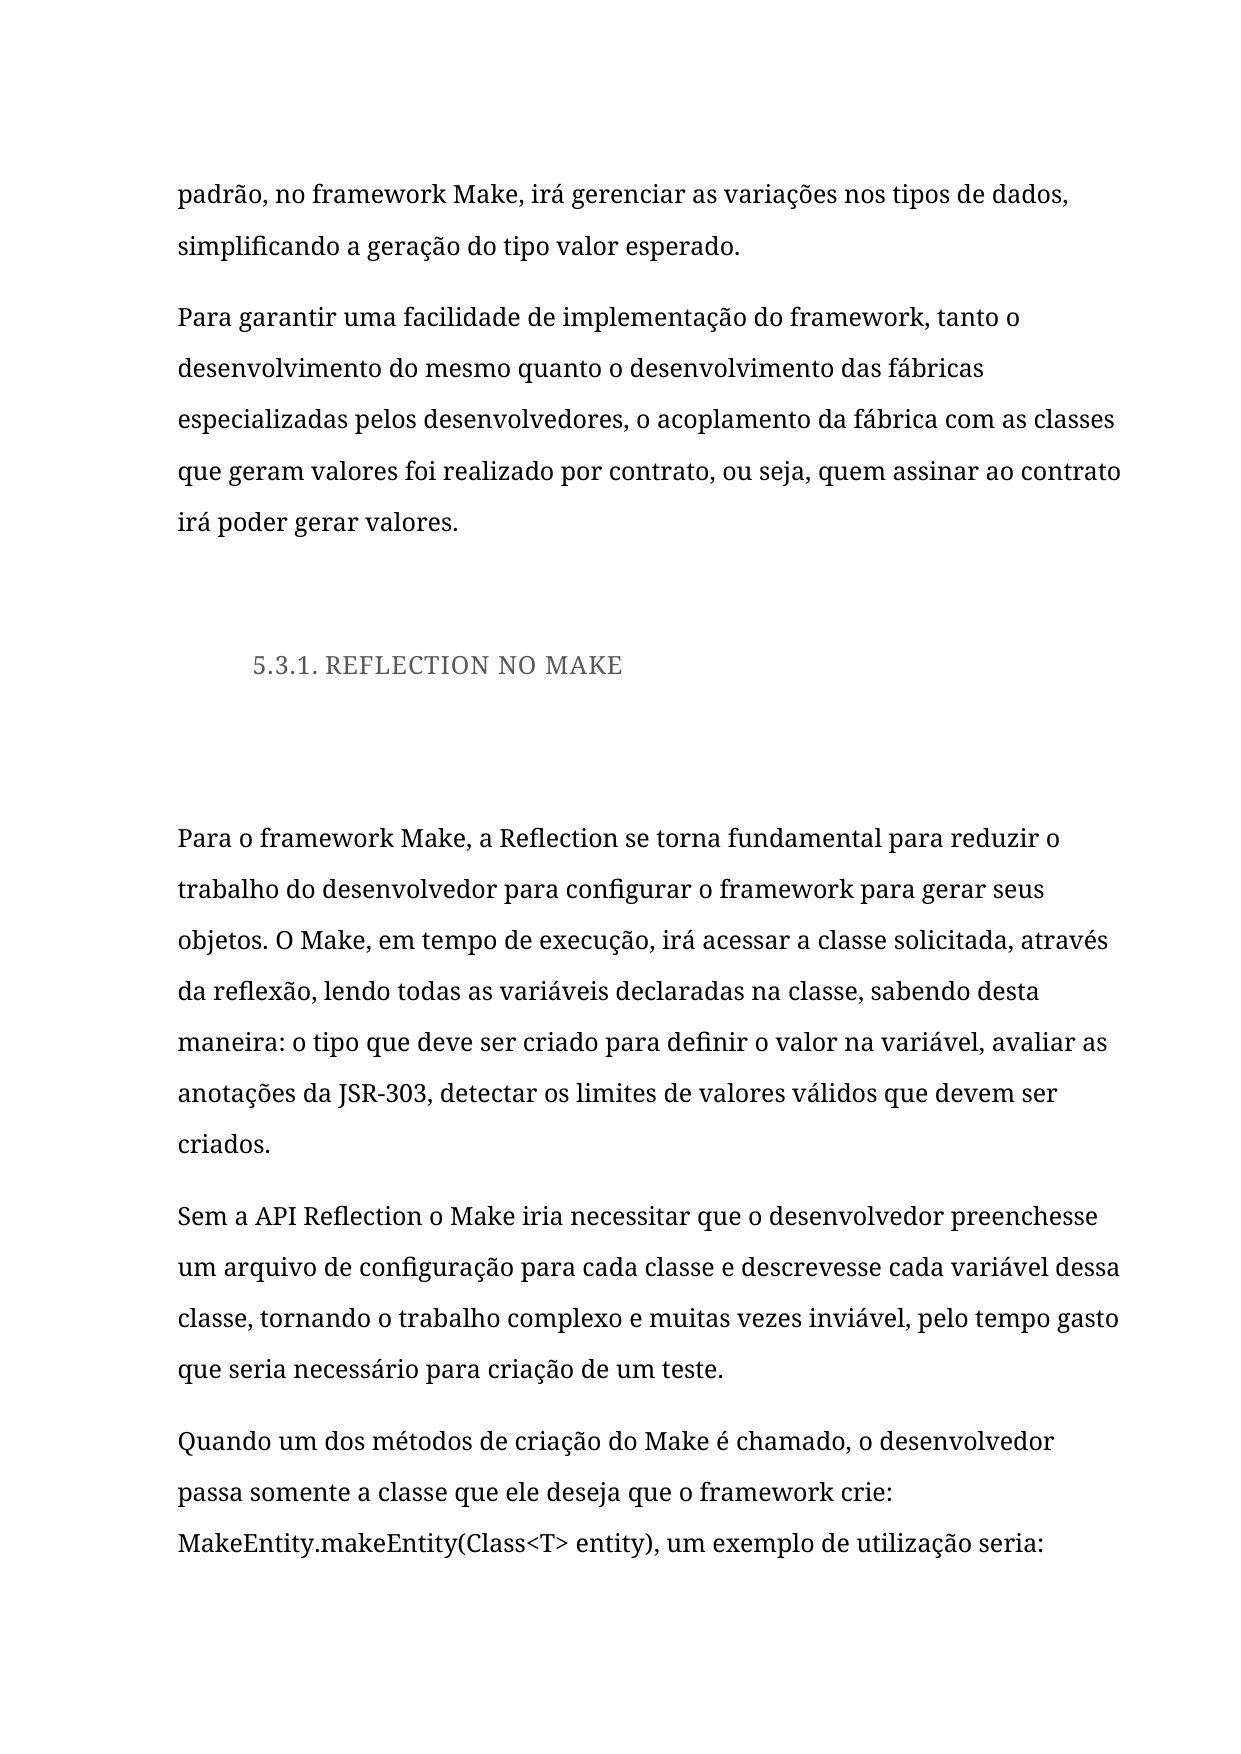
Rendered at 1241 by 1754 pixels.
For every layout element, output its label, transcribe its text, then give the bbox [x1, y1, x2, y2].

text Sem a API Reflection o Make iria necessitar que o desenvolvedor preenchesse um arquivo de configuração para cada classe e descrevesse cada variável dessa classe, tornando o trabalho complexo e muitas vezes inviável, pelo tempo gasto que seria necessário para criação de um teste. [177, 1198, 1122, 1386]
text Para garantir uma facilidade de implementação do framework, tanto o desenvolvimento do mesmo quanto o desenvolvimento das fábricas especializadas pelos desenvolvedores, o acoplamento da fábrica com as classes que geram valores foi realizado por contrato, ou seja, quem assinar ao contrato irá poder gerar valores. [177, 300, 1122, 538]
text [177, 1423, 1122, 1559]
text Para o framework Make, a Reflection se torna fundamental para reduzir o trabalho do desenvolvedor para configurar o framework para gerar seus objetos. O Make, em tempo de execução, irá acessar a classe solicitada, através da reflexão, lendo todas as variáveis declaradas na classe, sabendo desta maneira: o tipo que deve ser criado para definir o valor na variável, avaliar as anotações da JSR-303, detectar os limites de valores válidos que devem ser criados. [177, 820, 1122, 1161]
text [177, 177, 1122, 262]
subtitle Reflection no Make [252, 648, 1122, 682]
